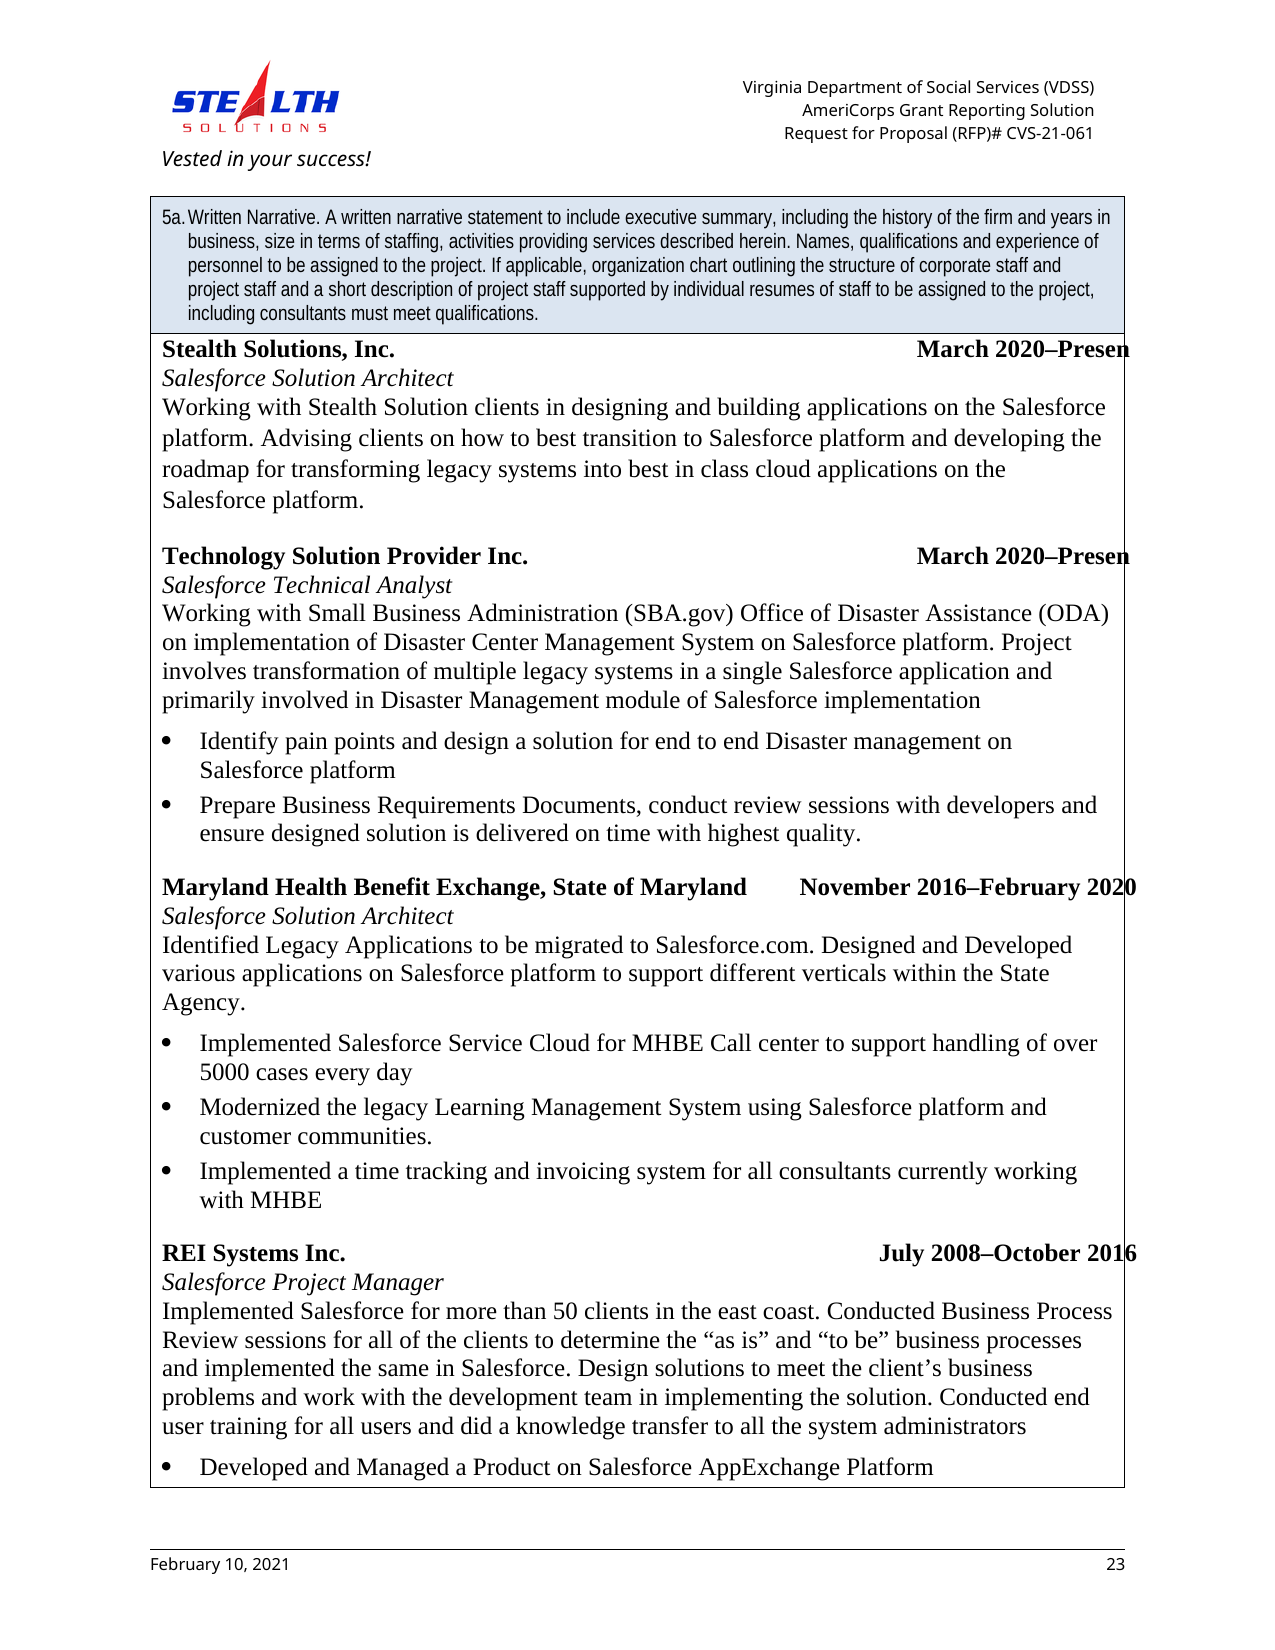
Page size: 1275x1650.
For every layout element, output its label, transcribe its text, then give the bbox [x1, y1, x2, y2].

table_header 5a. Written Narrative. A written narrative statement to include executive summary, including the history of the firm and years in business, size in terms of staffing, activities providing services described herein. Names, qualifications and experience of personnel to be assigned to the project. If applicable, organization chart outlining the structure of corporate staff and project staff and a short description of project staff supported by individual resumes of staff to be assigned to the project, including consultants must meet qualifications. [151, 197, 1124, 333]
picture [161, 46, 355, 145]
